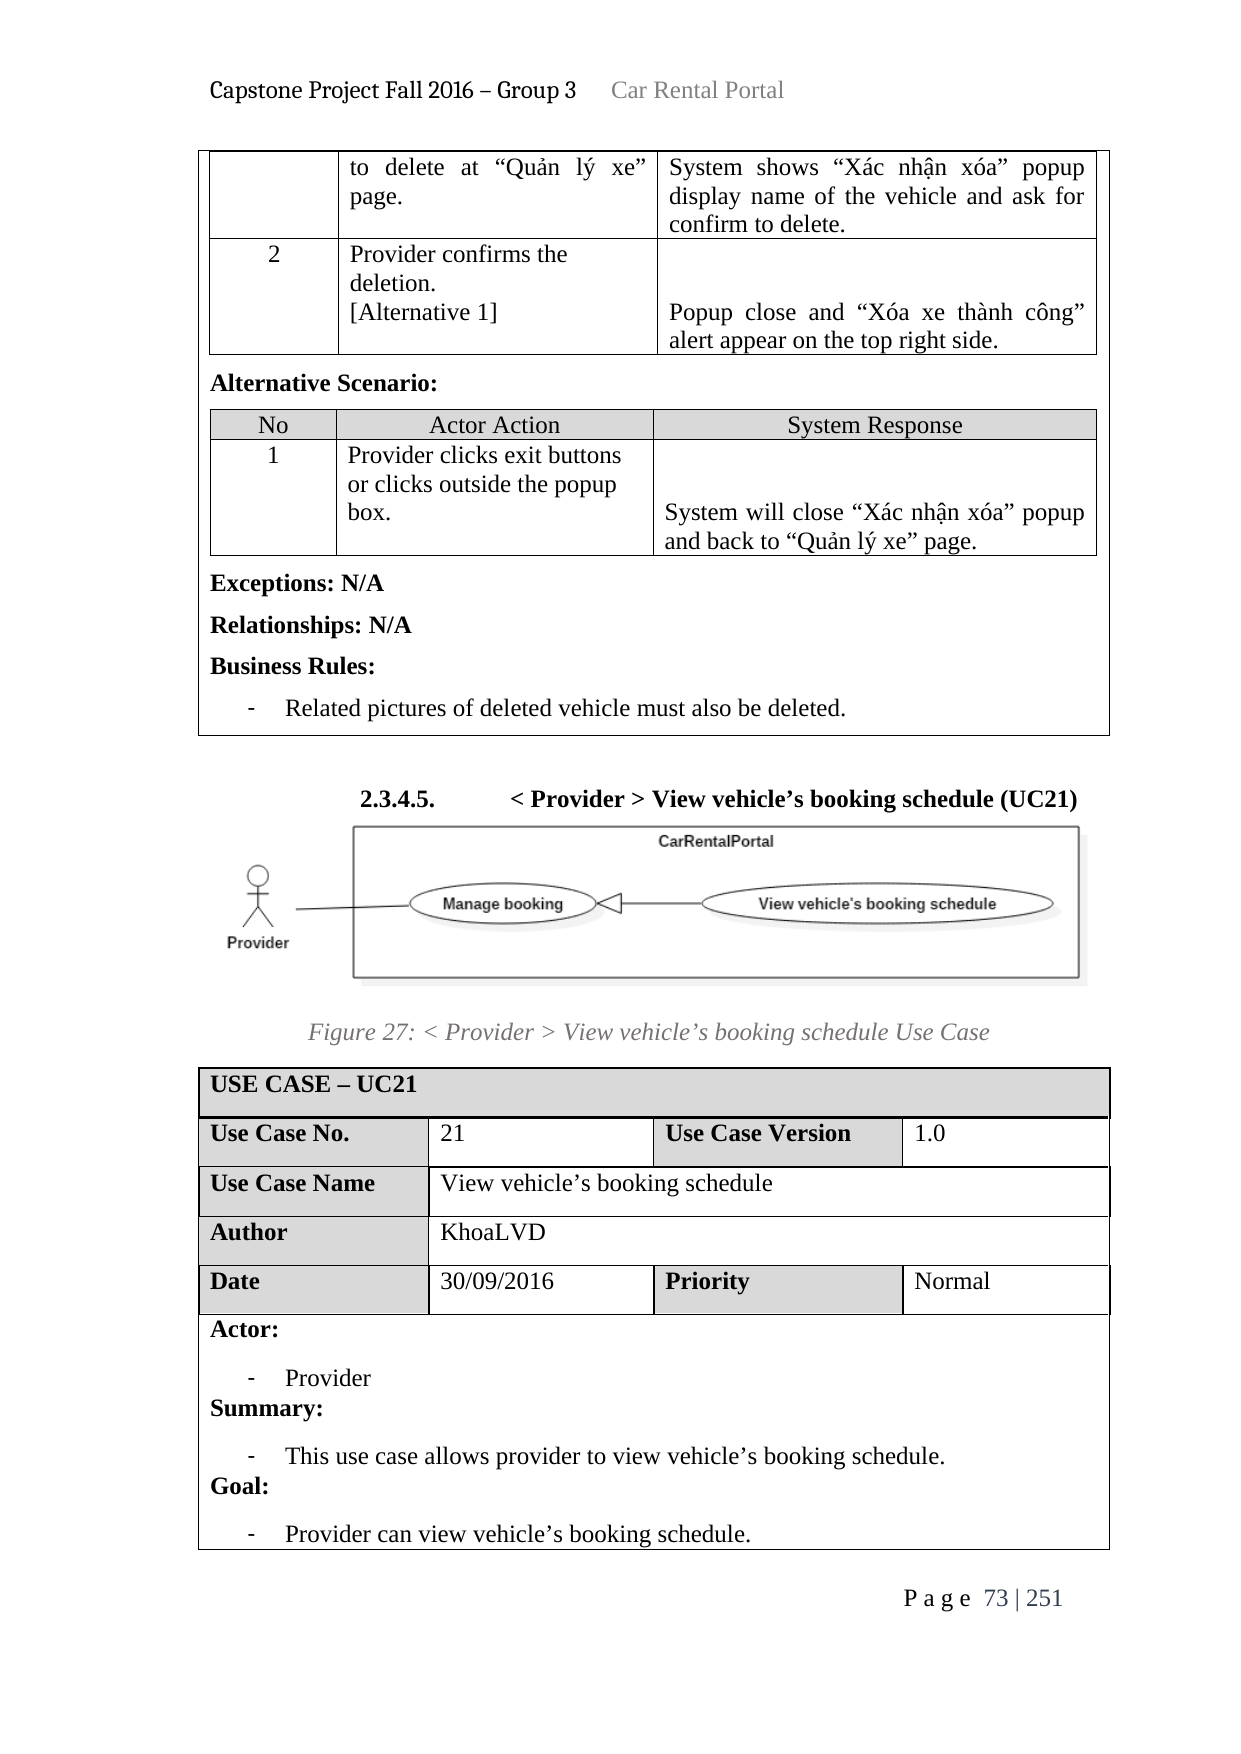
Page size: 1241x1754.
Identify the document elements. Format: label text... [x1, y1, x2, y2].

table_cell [199, 151, 1109, 735]
table_cell View vehicle’s booking schedule [430, 1166, 1109, 1216]
text Figure 27: < Provider > View vehicle’s booking schedule Use Case [210, 1017, 1090, 1046]
table_cell Use Case Name [200, 1167, 428, 1216]
table_cell Priority [655, 1266, 902, 1313]
table_cell 1.0 [903, 1116, 1109, 1166]
table_header USE CASE – UC21 [200, 1069, 1109, 1116]
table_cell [199, 1314, 1109, 1549]
subtitle < Provider > View vehicle’s booking schedule (UC21) [360, 784, 1090, 813]
table_cell Use Case No. [199, 1119, 428, 1166]
table_cell 21 [429, 1119, 653, 1166]
table_cell Author [199, 1217, 428, 1265]
table_cell 30/09/2016 [430, 1266, 653, 1313]
table_cell Normal [904, 1265, 1109, 1313]
table_cell Date [200, 1266, 428, 1313]
table_cell Use Case Version [654, 1119, 902, 1166]
picture [210, 815, 1100, 997]
table_cell KhoaLVD [429, 1216, 1109, 1265]
